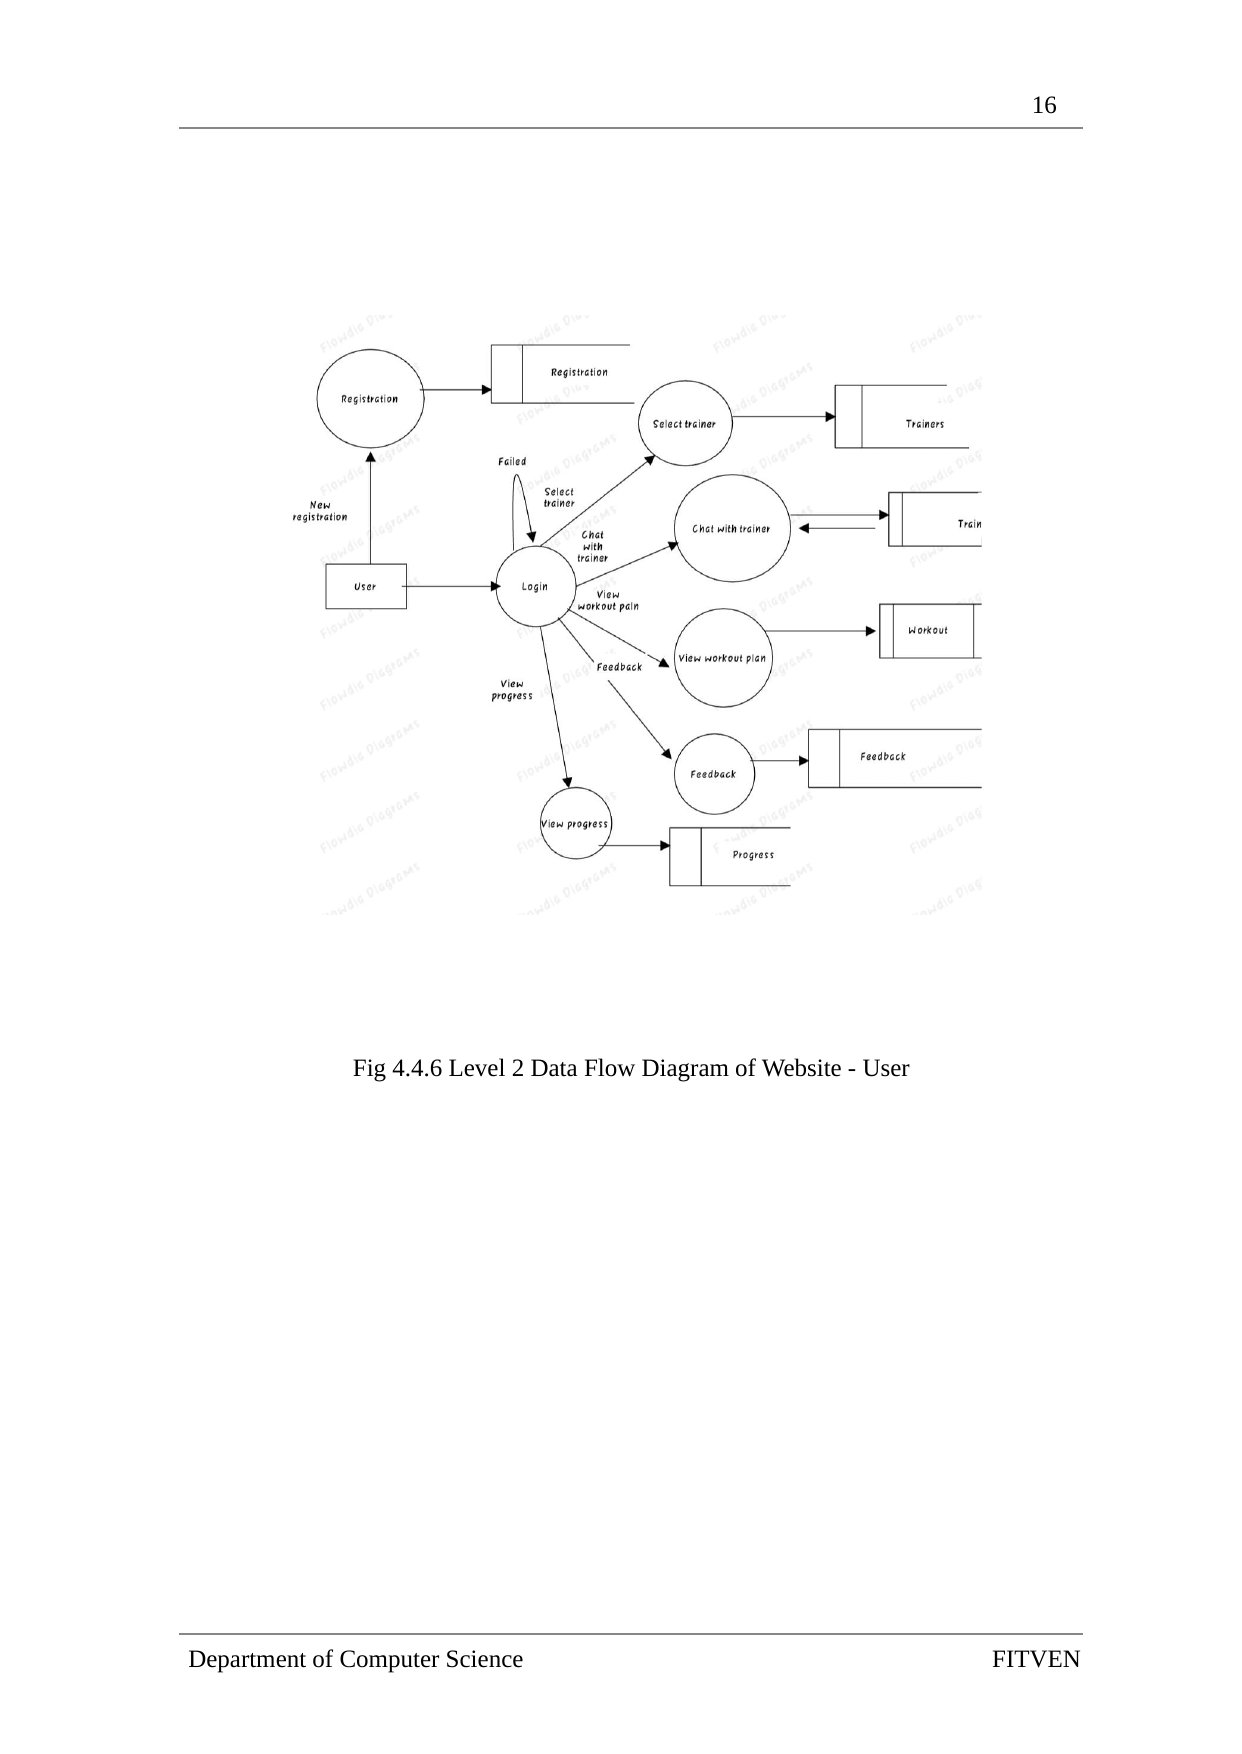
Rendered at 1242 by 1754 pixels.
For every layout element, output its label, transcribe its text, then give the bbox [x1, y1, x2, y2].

picture [281, 315, 982, 915]
text Fig 4.4.6 Level 2 Data Flow Diagram of Website - User [353, 1053, 1208, 1082]
